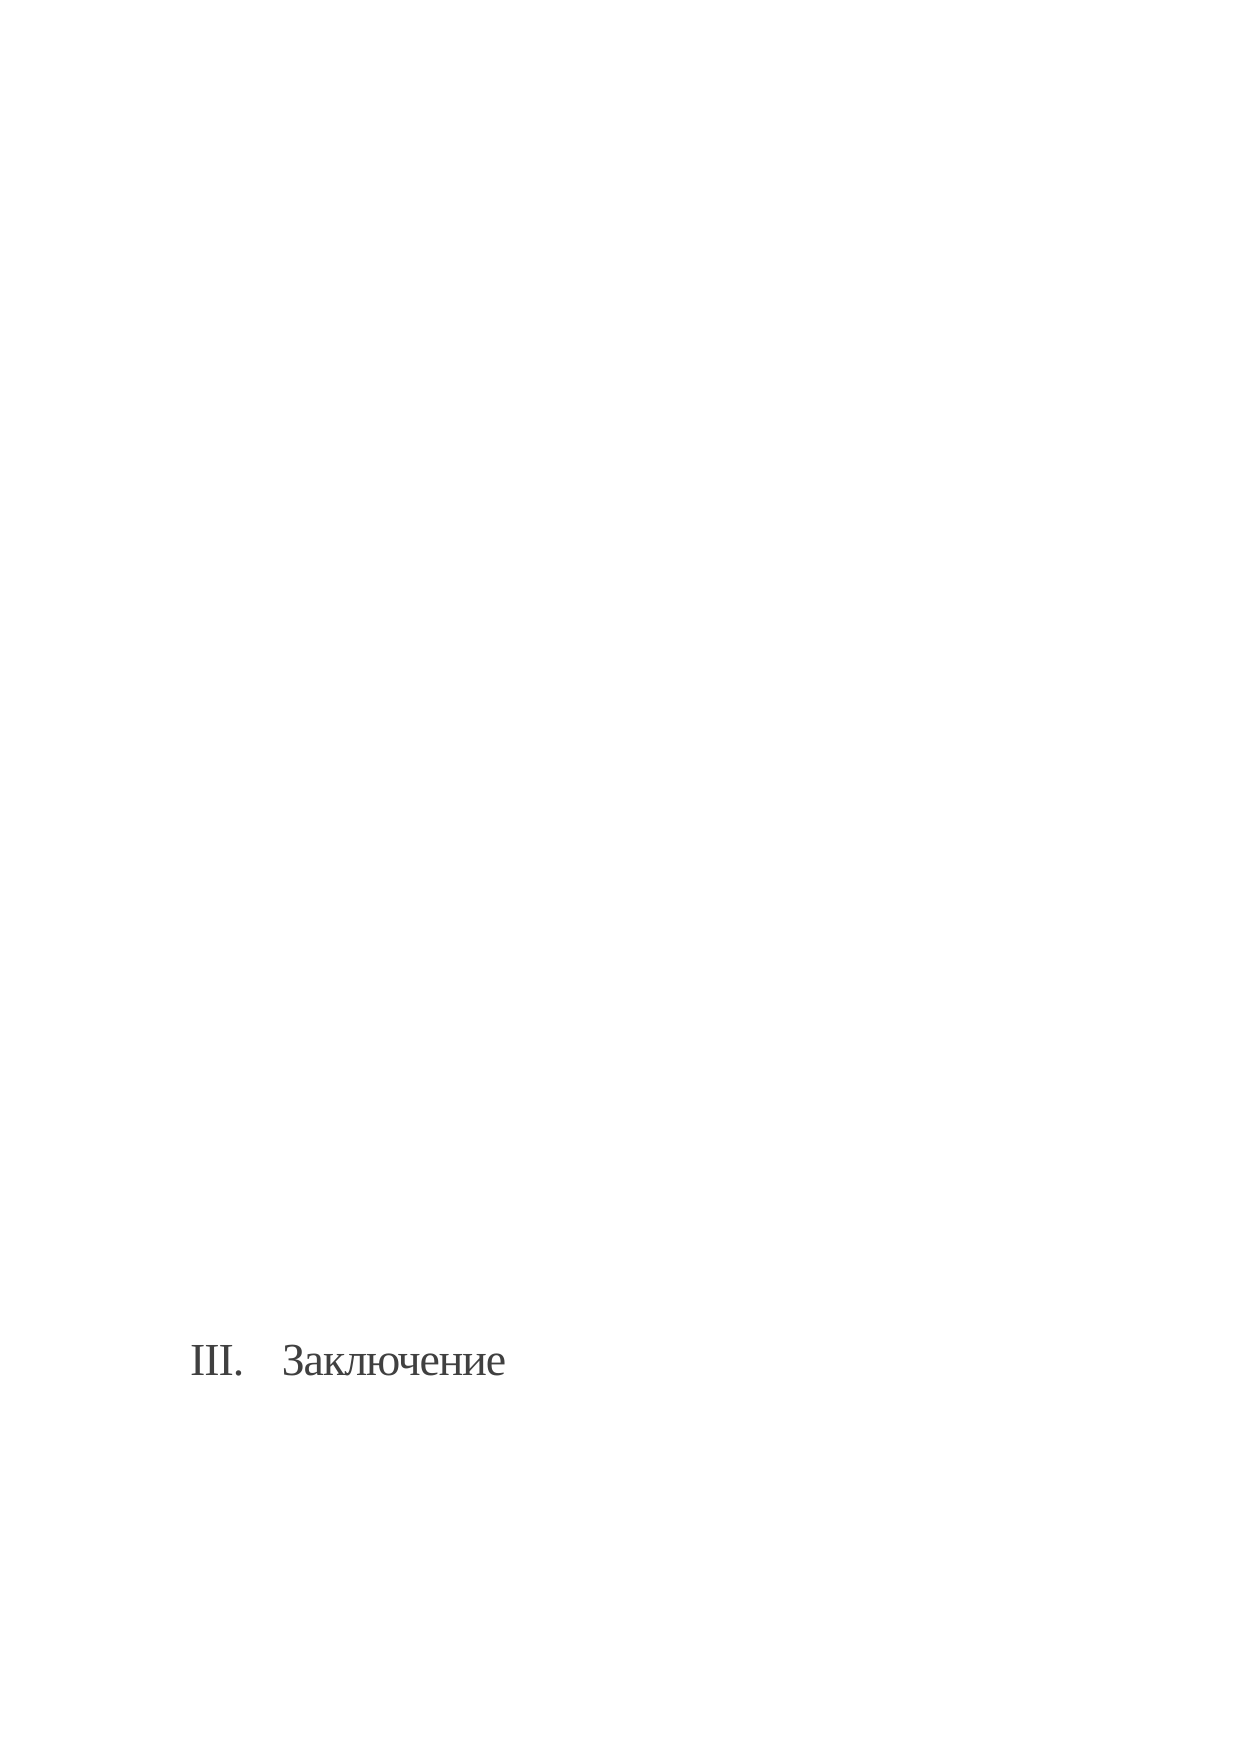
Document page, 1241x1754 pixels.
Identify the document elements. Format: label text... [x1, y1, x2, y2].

subtitle Заключение [244, 1333, 1093, 1385]
